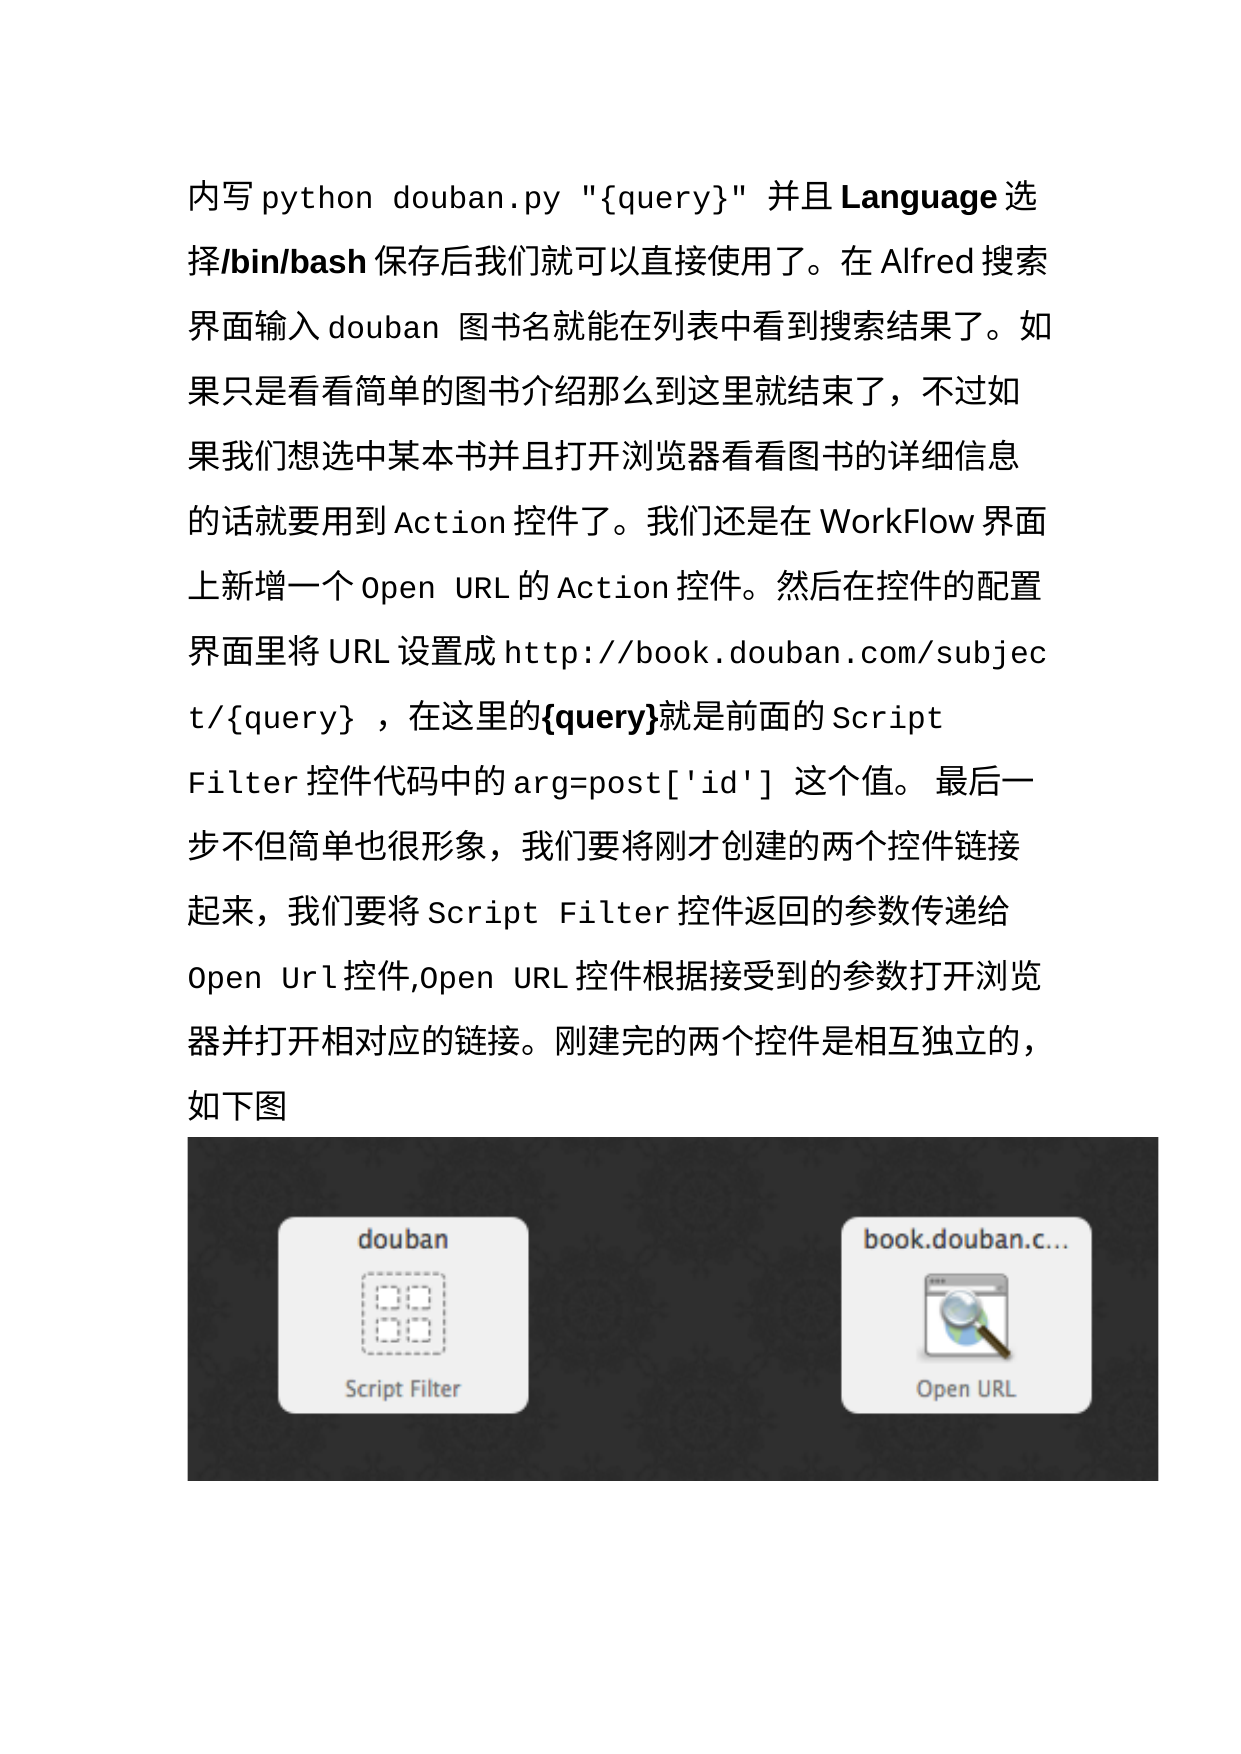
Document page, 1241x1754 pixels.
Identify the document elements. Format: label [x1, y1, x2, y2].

text [187, 162, 1053, 1137]
picture [187, 1137, 1159, 1481]
